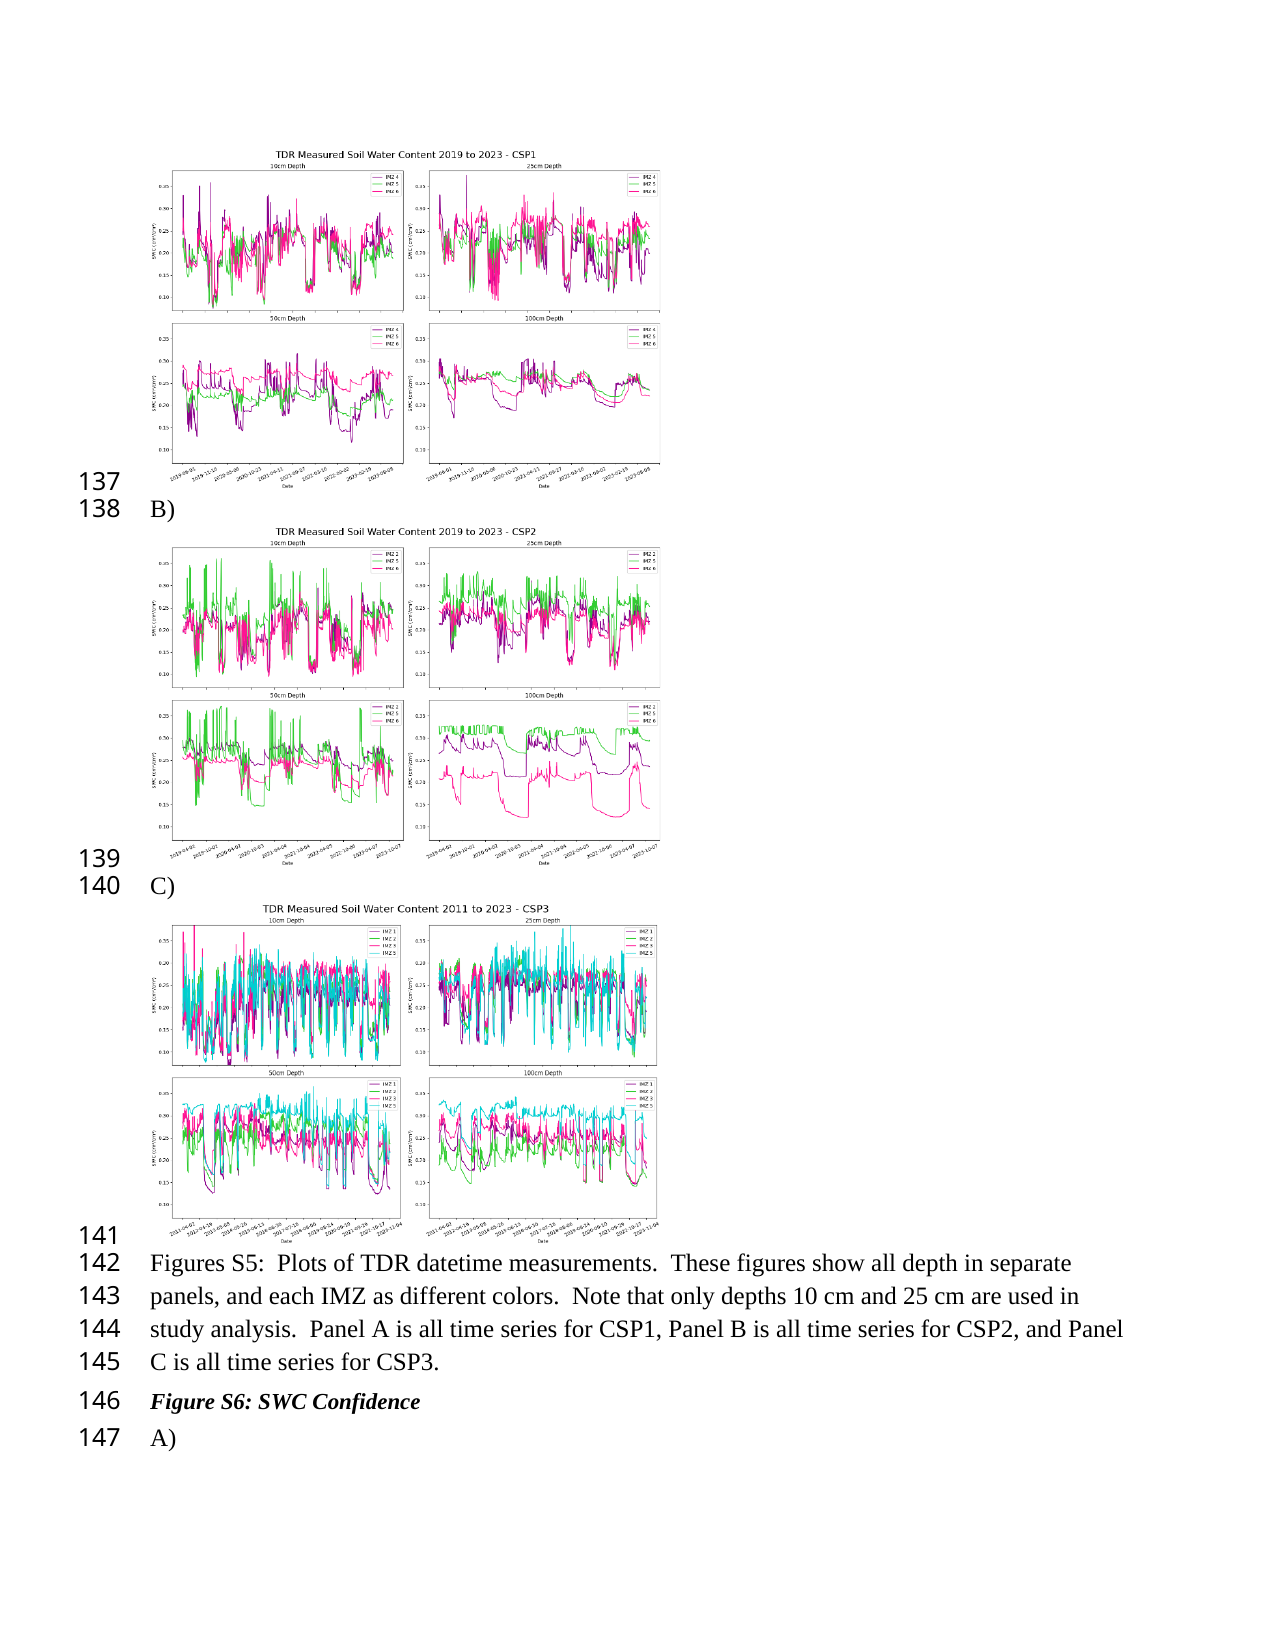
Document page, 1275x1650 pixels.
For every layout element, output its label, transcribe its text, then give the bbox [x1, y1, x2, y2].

text A) [150, 1423, 1125, 1452]
text C) [150, 871, 1125, 900]
picture [150, 526, 661, 867]
text Figures S5: Plots of TDR datetime measurements. These figures show all depth in separate panels, and each IMZ as different colors. Note that only depths 10 cm and 25 cm are used in study analysis. Panel A is all time series for CSP1, Panel B is all time series for CSP2, and Panel C is all time series for CSP3. [150, 1248, 1125, 1376]
text B) [150, 494, 1125, 523]
subtitle Figure S6: SWC Confidence [150, 1388, 1125, 1415]
picture [150, 903, 661, 1245]
picture [150, 150, 661, 490]
